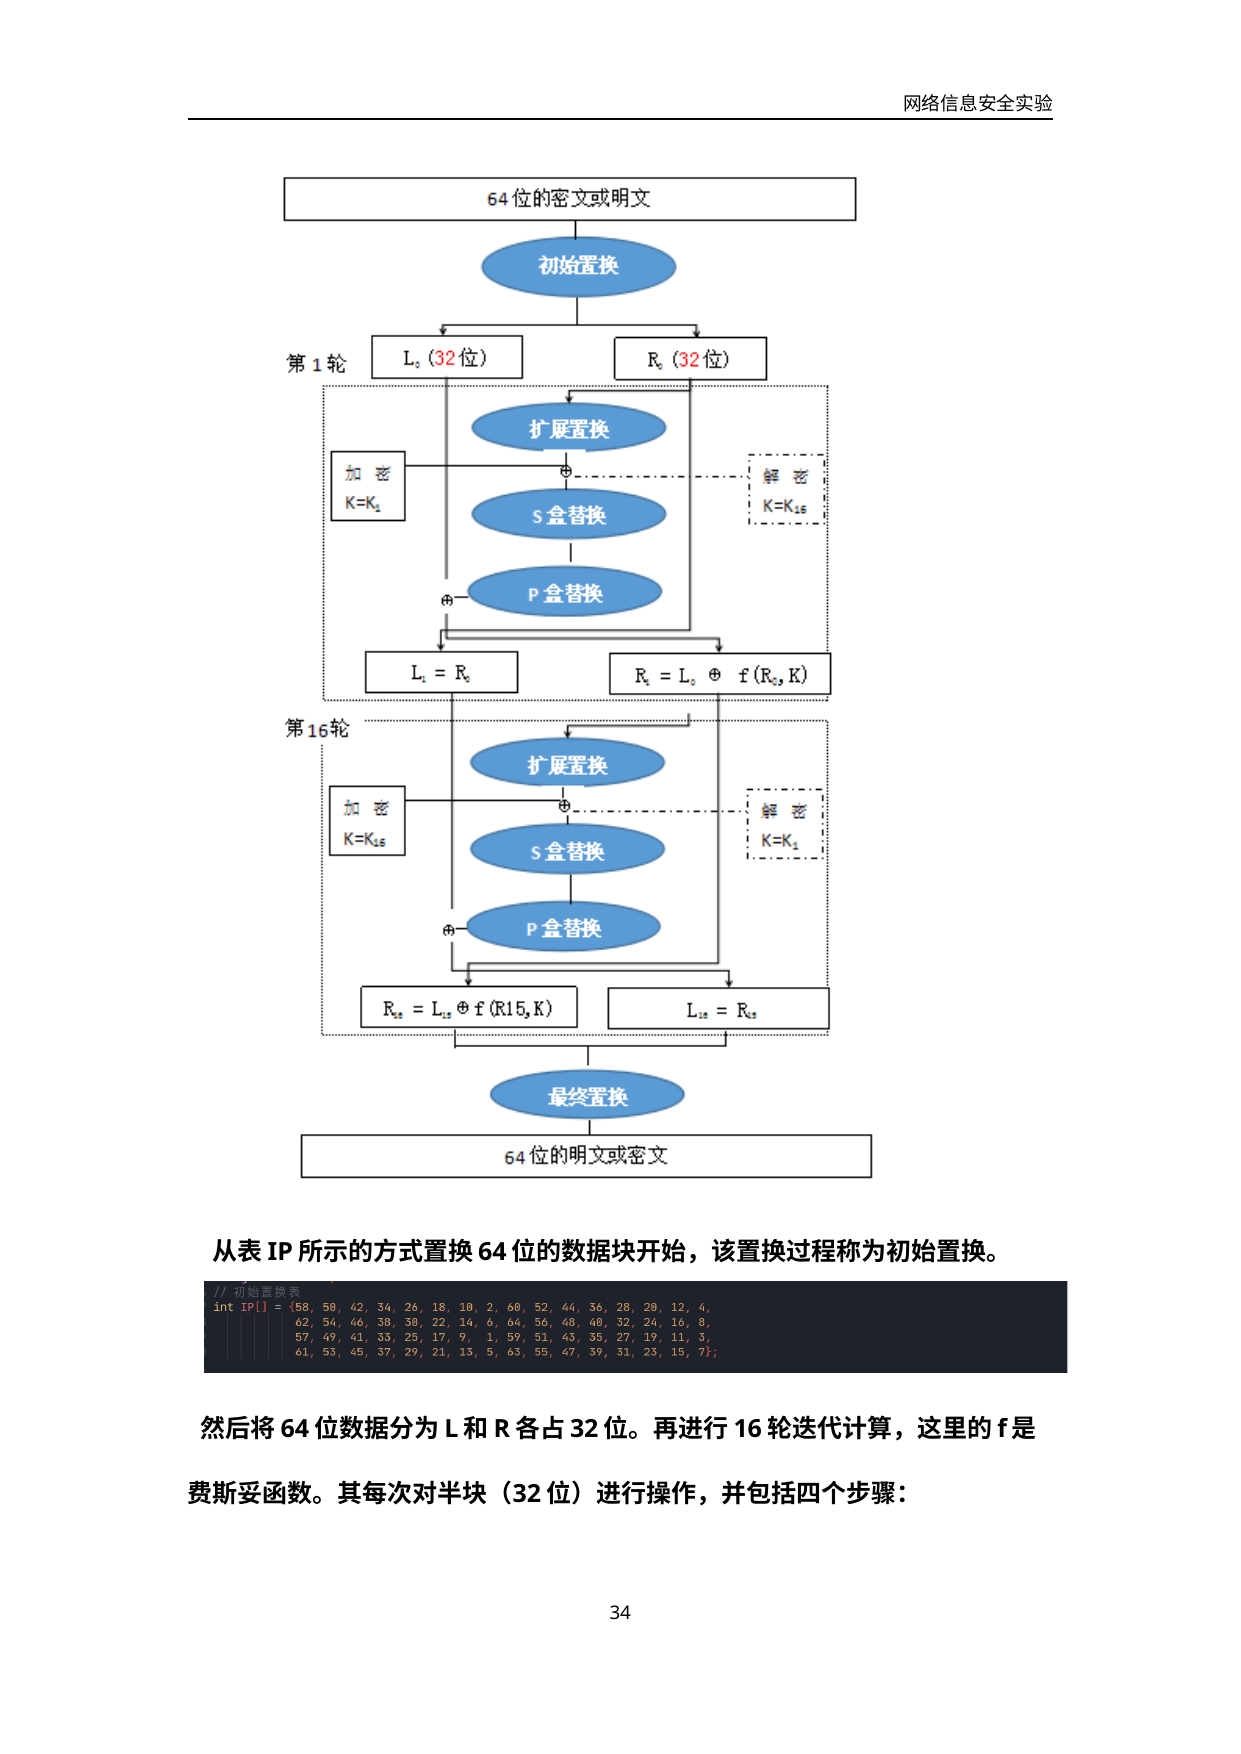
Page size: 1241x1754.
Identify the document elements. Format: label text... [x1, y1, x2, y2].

picture [204, 1281, 1068, 1373]
text 然后将64位数据分为L和R各占32位。再进行16轮迭代计算，这里的f是费斯妥函数。其每次对半块（32位）进行操作，并包括四个步骤： [187, 1394, 1053, 1524]
text 从表IP所示的方式置换64位的数据块开始，该置换过程称为初始置换。 [187, 1217, 1053, 1282]
picture [262, 165, 888, 1194]
